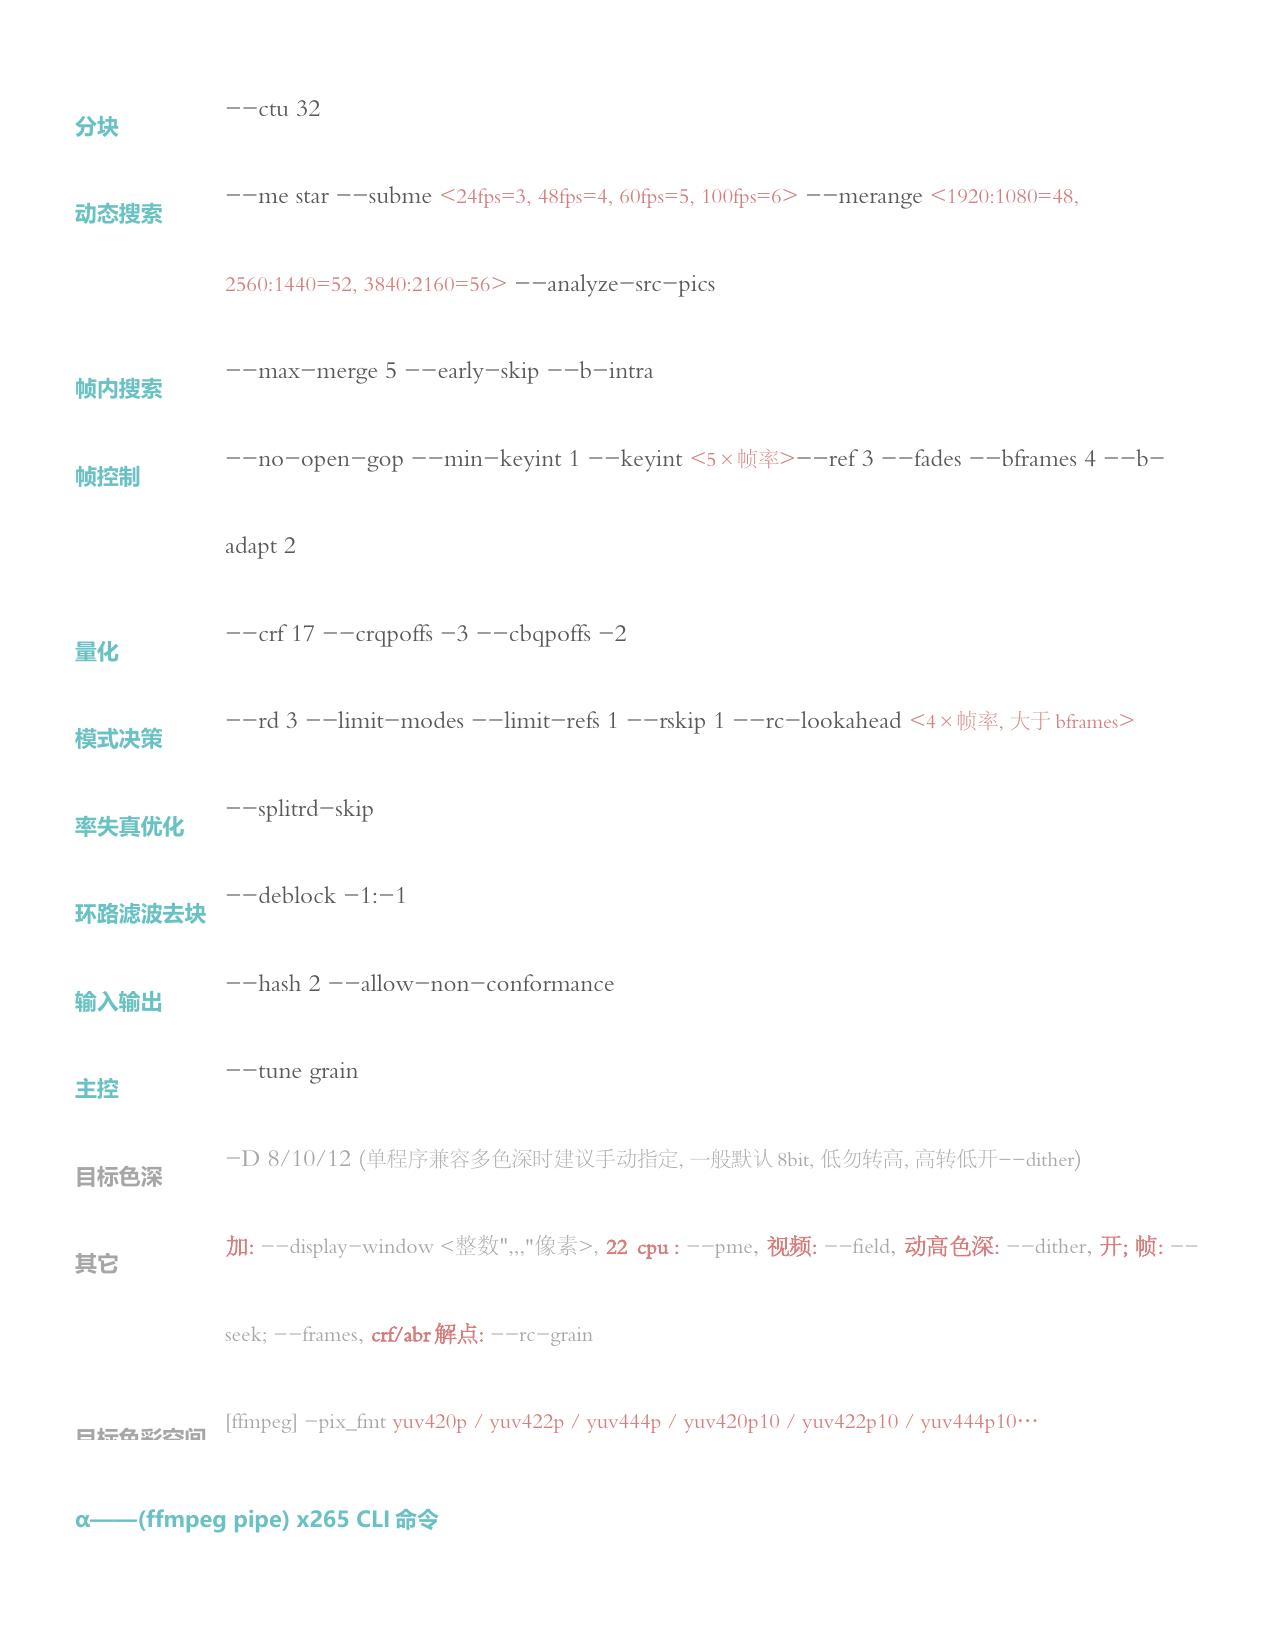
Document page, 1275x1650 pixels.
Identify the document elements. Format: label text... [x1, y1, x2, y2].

text α——(ffmpeg pipe) x265 CLI命令 [75, 1502, 1200, 1536]
